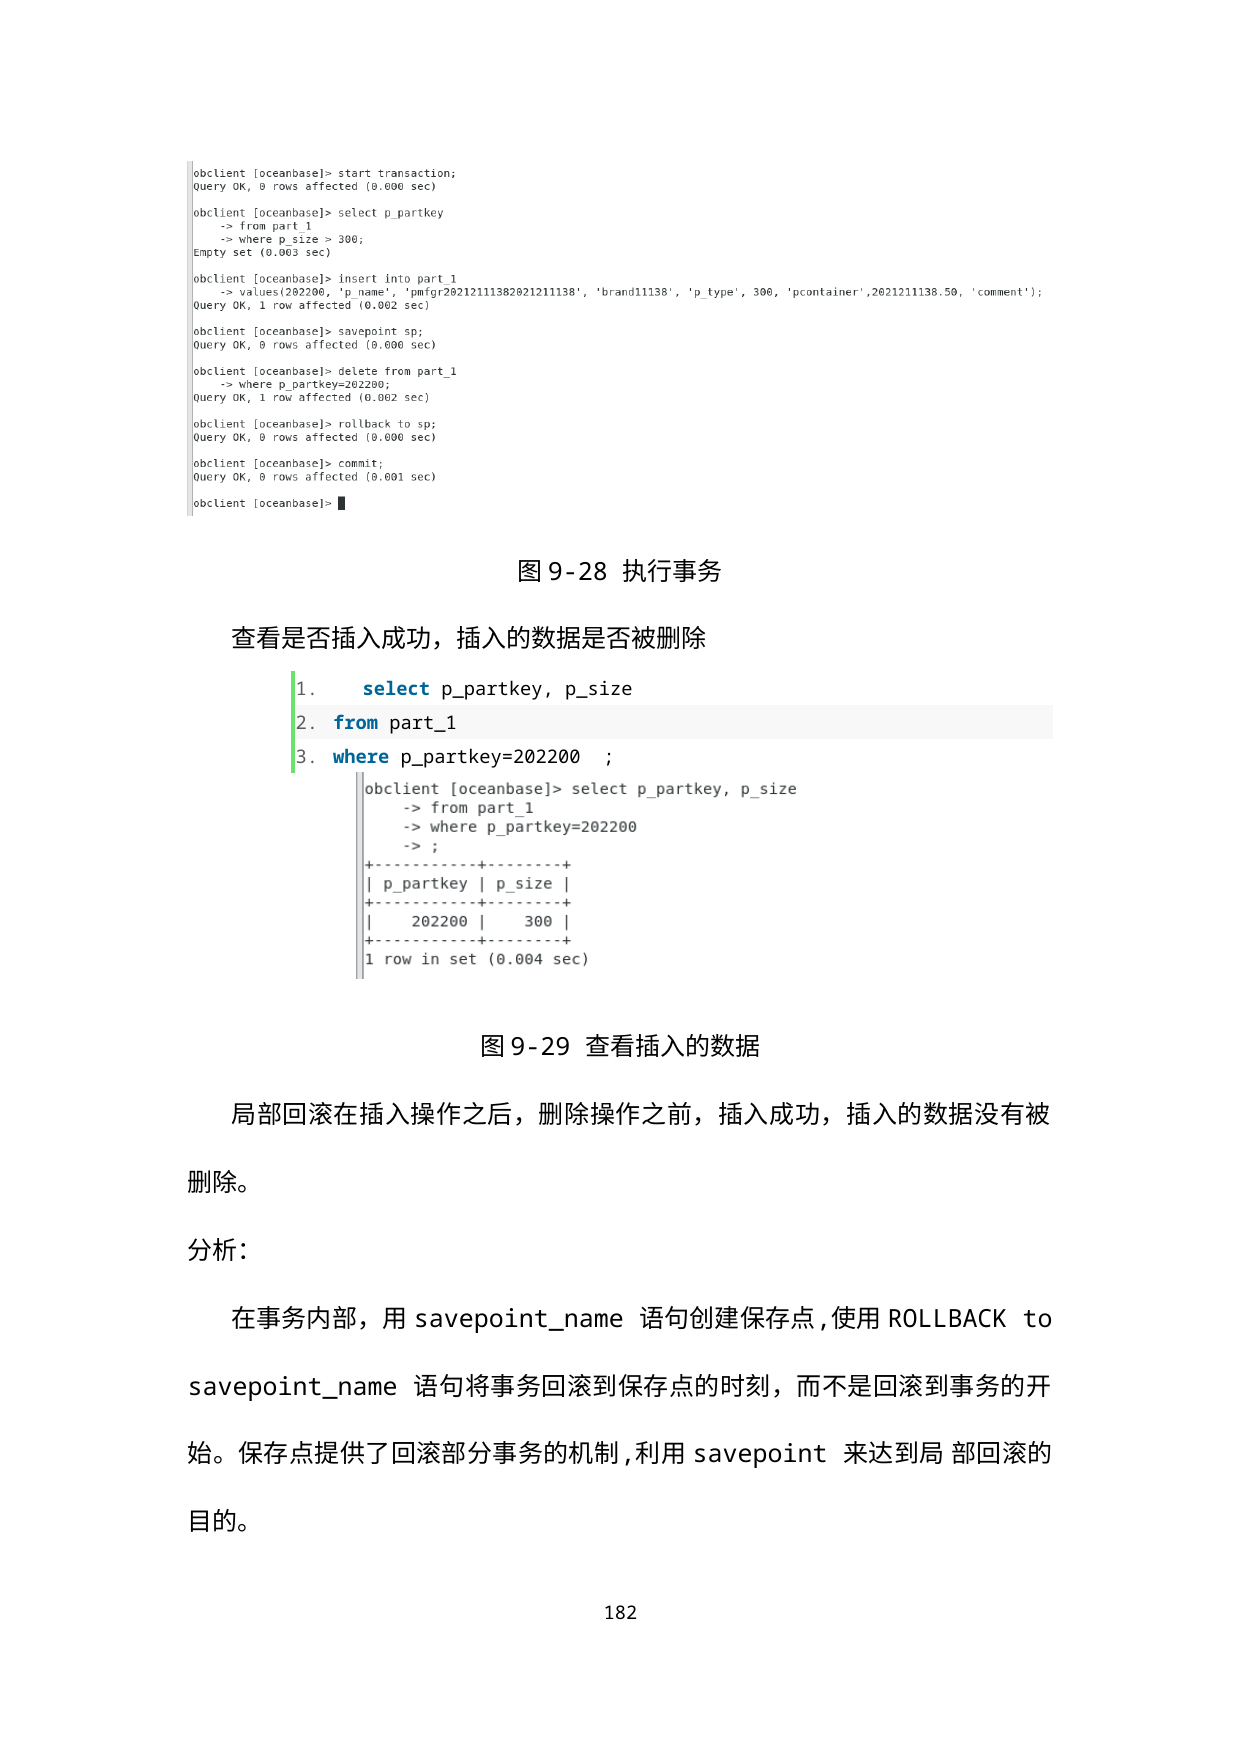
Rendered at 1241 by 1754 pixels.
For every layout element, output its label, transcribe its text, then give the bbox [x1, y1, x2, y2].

list from part_1 [295, 705, 1053, 739]
picture [187, 161, 1053, 516]
text 图9-29 查看插入的数据 [187, 1011, 1053, 1078]
text 查看是否插入成功，插入的数据是否被删除 [187, 603, 1053, 671]
list select p_partkey, p_size [295, 671, 1053, 705]
text 图9-28 执行事务 [187, 535, 1053, 603]
text 分析： [187, 1214, 1053, 1282]
picture [351, 772, 889, 979]
text 局部回滚在插入操作之后，删除操作之前，插入成功，插入的数据没有被删除。 [187, 1078, 1053, 1214]
text 在事务内部，用 savepoint_name 语句创建保存点,使用 ROLLBACK to savepoint_name 语句将事务回滚到保存点的时刻，而不是回滚到事务的开始。保存点提供了回滚部分事务的机制,利用 savepoint 来达到局 部回滚的目的。 [187, 1282, 1053, 1554]
list where p_partkey=202200 ; [295, 739, 1053, 773]
